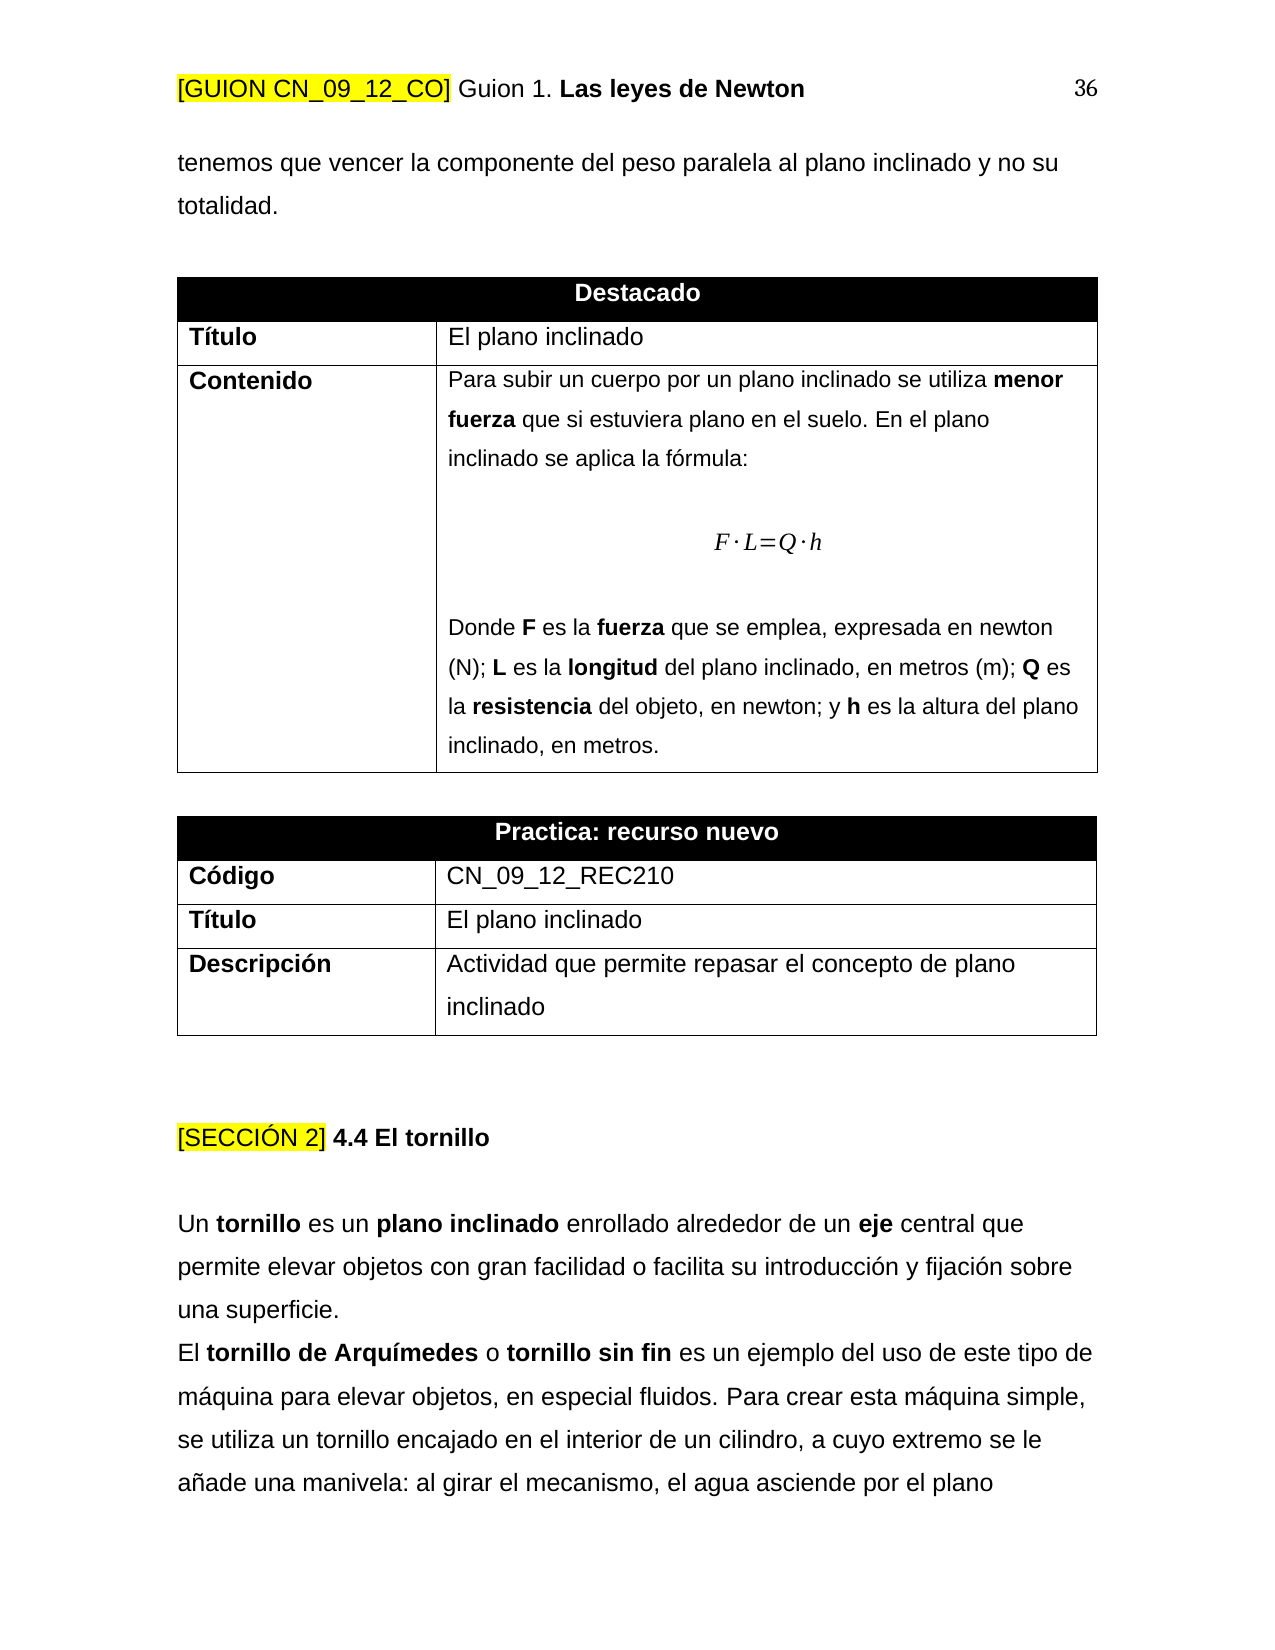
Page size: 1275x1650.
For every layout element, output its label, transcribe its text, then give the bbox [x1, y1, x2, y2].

table_cell Título [178, 905, 435, 948]
table_cell Código [178, 861, 435, 904]
table_cell Título [178, 322, 436, 365]
text Un tornillo es un plano inclinado enrollado alrededor de un eje central que permite elevar objetos con gran facilidad o facilita su introducción y fijación sobre una superficie. [177, 1166, 1098, 1324]
table_cell El plano inclinado [437, 322, 1097, 365]
table_header Destacado [178, 278, 1097, 321]
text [177, 1338, 1098, 1496]
table_cell CN_09_12_REC210 [436, 861, 1096, 904]
table_header Practica: recurso nuevo [178, 817, 1096, 860]
table_cell Descripción [178, 949, 435, 1035]
table_cell Actividad que permite repasar el concepto de plano inclinado [436, 949, 1096, 1035]
table_cell Para subir un cuerpo por un plano inclinado se utiliza menor fuerza que si estuviera plano en el suelo. En el plano inclinado se aplica la fórmula: Donde F es la fuerza que se emplea, expresada en newton (N); L es la longitud del plano inclinado, en metros (m); Q es la resistencia del objeto, en newton; y h es la altura del plano inclinado, en metros. [437, 366, 1097, 772]
table_cell Contenido [178, 366, 436, 772]
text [177, 148, 1098, 219]
table_cell El plano inclinado [436, 905, 1096, 948]
text [SECCIÓN 2] 4.4 El tornillo [326, 1123, 1098, 1151]
